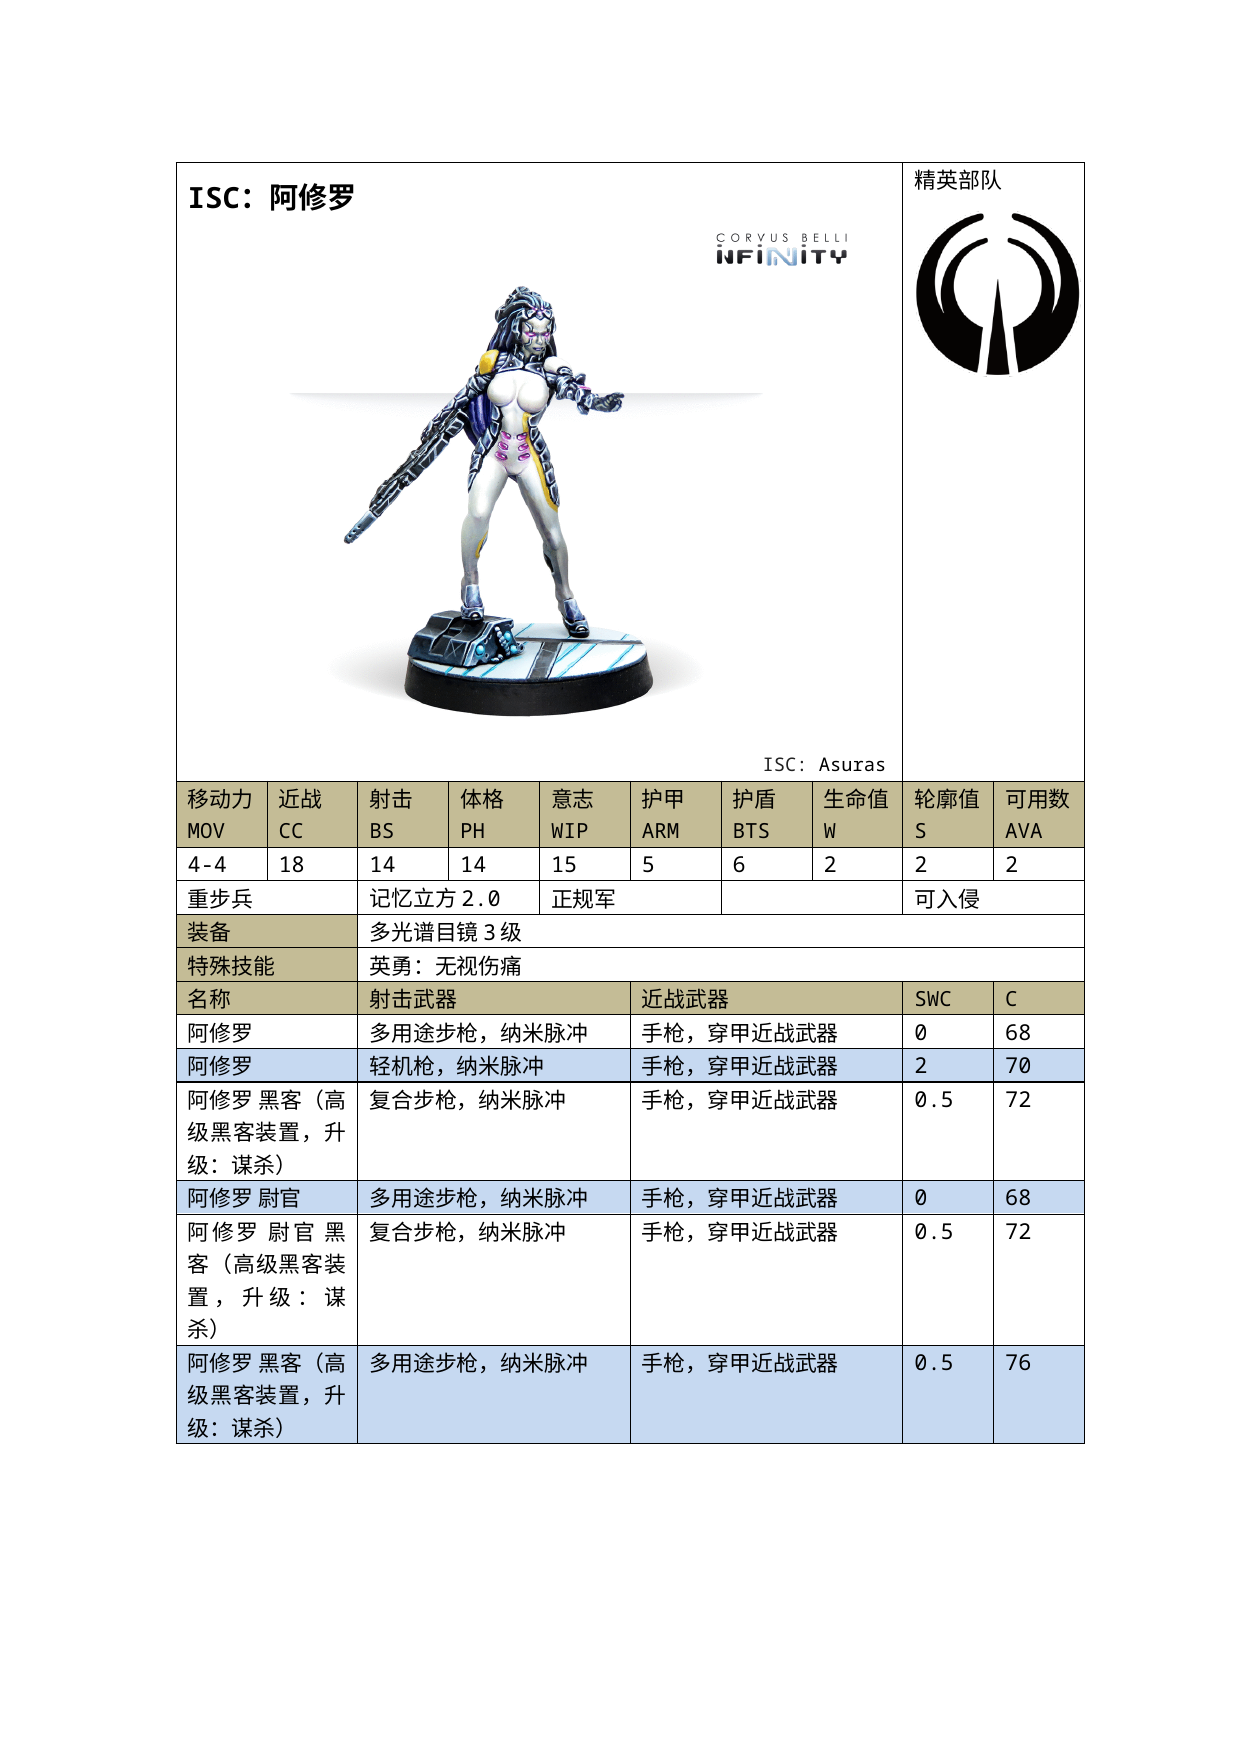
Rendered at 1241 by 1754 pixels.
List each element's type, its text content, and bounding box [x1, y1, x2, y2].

table_cell 护甲 ARM [631, 782, 721, 847]
table_cell 多光谱目镜3级 [358, 915, 1084, 947]
table_cell 阿修罗 尉官 黑客（高级黑客装置，升级：谋杀） [177, 1215, 357, 1344]
table_cell 正规军 [540, 881, 721, 914]
table_cell 2 [813, 848, 902, 880]
table_cell 英勇：无视伤痛 [358, 948, 1084, 981]
table_cell 阿修罗 [177, 1015, 357, 1048]
table_cell 阿修罗 黑客（高级黑客装置，升级：谋杀） [177, 1346, 357, 1443]
table_cell 轻机枪，纳米脉冲 [358, 1049, 630, 1081]
table_cell 18 [268, 848, 357, 880]
table_cell 0.5 [903, 1215, 993, 1344]
table_cell 手枪，穿甲近战武器 [631, 1083, 902, 1180]
table_cell 4-4 [177, 848, 267, 880]
table_cell 阿修罗 黑客（高级黑客装置，升级：谋杀） [177, 1083, 357, 1180]
table_cell 多用途步枪，纳米脉冲 [358, 1346, 630, 1443]
table_cell 复合步枪，纳米脉冲 [358, 1083, 630, 1180]
table_cell 0 [903, 1181, 993, 1213]
table_cell 移动力 MOV [177, 782, 267, 847]
table_cell 特殊技能 [177, 948, 357, 981]
table_cell 70 [994, 1049, 1084, 1081]
table_cell 射击 BS [358, 782, 448, 847]
table_cell 72 [994, 1083, 1084, 1180]
table_cell 阿修罗 [177, 1049, 357, 1081]
table_cell SWC [903, 982, 993, 1014]
table_cell 0.5 [903, 1346, 993, 1443]
table_cell 近战武器 [631, 982, 902, 1014]
table_header ISC：阿修罗 ISC: Asuras [177, 163, 902, 781]
table_cell 2 [903, 1049, 993, 1081]
table_cell 阿修罗 尉官 [177, 1181, 357, 1213]
table_cell 生命值 W [813, 782, 902, 847]
table_cell 可用数 AVA [994, 782, 1084, 847]
table_cell C [994, 982, 1084, 1014]
table_header 精英部队 [903, 163, 1084, 781]
table_cell 2 [994, 848, 1084, 880]
table_cell 68 [994, 1181, 1084, 1213]
table_cell [722, 881, 902, 914]
table_cell 手枪，穿甲近战武器 [631, 1346, 902, 1443]
table_cell 68 [994, 1015, 1084, 1048]
table_cell 重步兵 [177, 881, 357, 914]
table_cell 15 [540, 848, 630, 880]
table_cell 多用途步枪，纳米脉冲 [358, 1015, 630, 1048]
table_cell 轮廓值 S [903, 782, 993, 847]
table_cell 可入侵 [903, 881, 1084, 914]
picture [914, 209, 1081, 377]
table_cell 记忆立方2.0 [358, 881, 539, 914]
table_cell 护盾 BTS [722, 782, 812, 847]
table_cell 手枪，穿甲近战武器 [631, 1049, 902, 1081]
table_cell 手枪，穿甲近战武器 [631, 1215, 902, 1344]
table_cell 近战 CC [268, 782, 357, 847]
table_cell 体格 PH [449, 782, 539, 847]
table_cell 14 [449, 848, 539, 880]
table_cell 复合步枪，纳米脉冲 [358, 1215, 630, 1344]
table_cell 多用途步枪，纳米脉冲 [358, 1181, 630, 1213]
table_cell 射击武器 [358, 982, 630, 1014]
table_cell 装备 [177, 915, 357, 947]
table_cell 手枪，穿甲近战武器 [631, 1181, 902, 1213]
picture [187, 228, 865, 736]
table_cell 0.5 [903, 1083, 993, 1180]
table_cell 72 [994, 1215, 1084, 1344]
table_cell 6 [722, 848, 812, 880]
table_cell 0 [903, 1015, 993, 1048]
table_cell 5 [631, 848, 721, 880]
table_cell 手枪，穿甲近战武器 [631, 1015, 902, 1048]
table_cell 76 [994, 1346, 1084, 1443]
table_cell 意志 WIP [540, 782, 630, 847]
table_cell 名称 [177, 982, 357, 1014]
table_cell 14 [358, 848, 448, 880]
table_cell 2 [903, 848, 993, 880]
